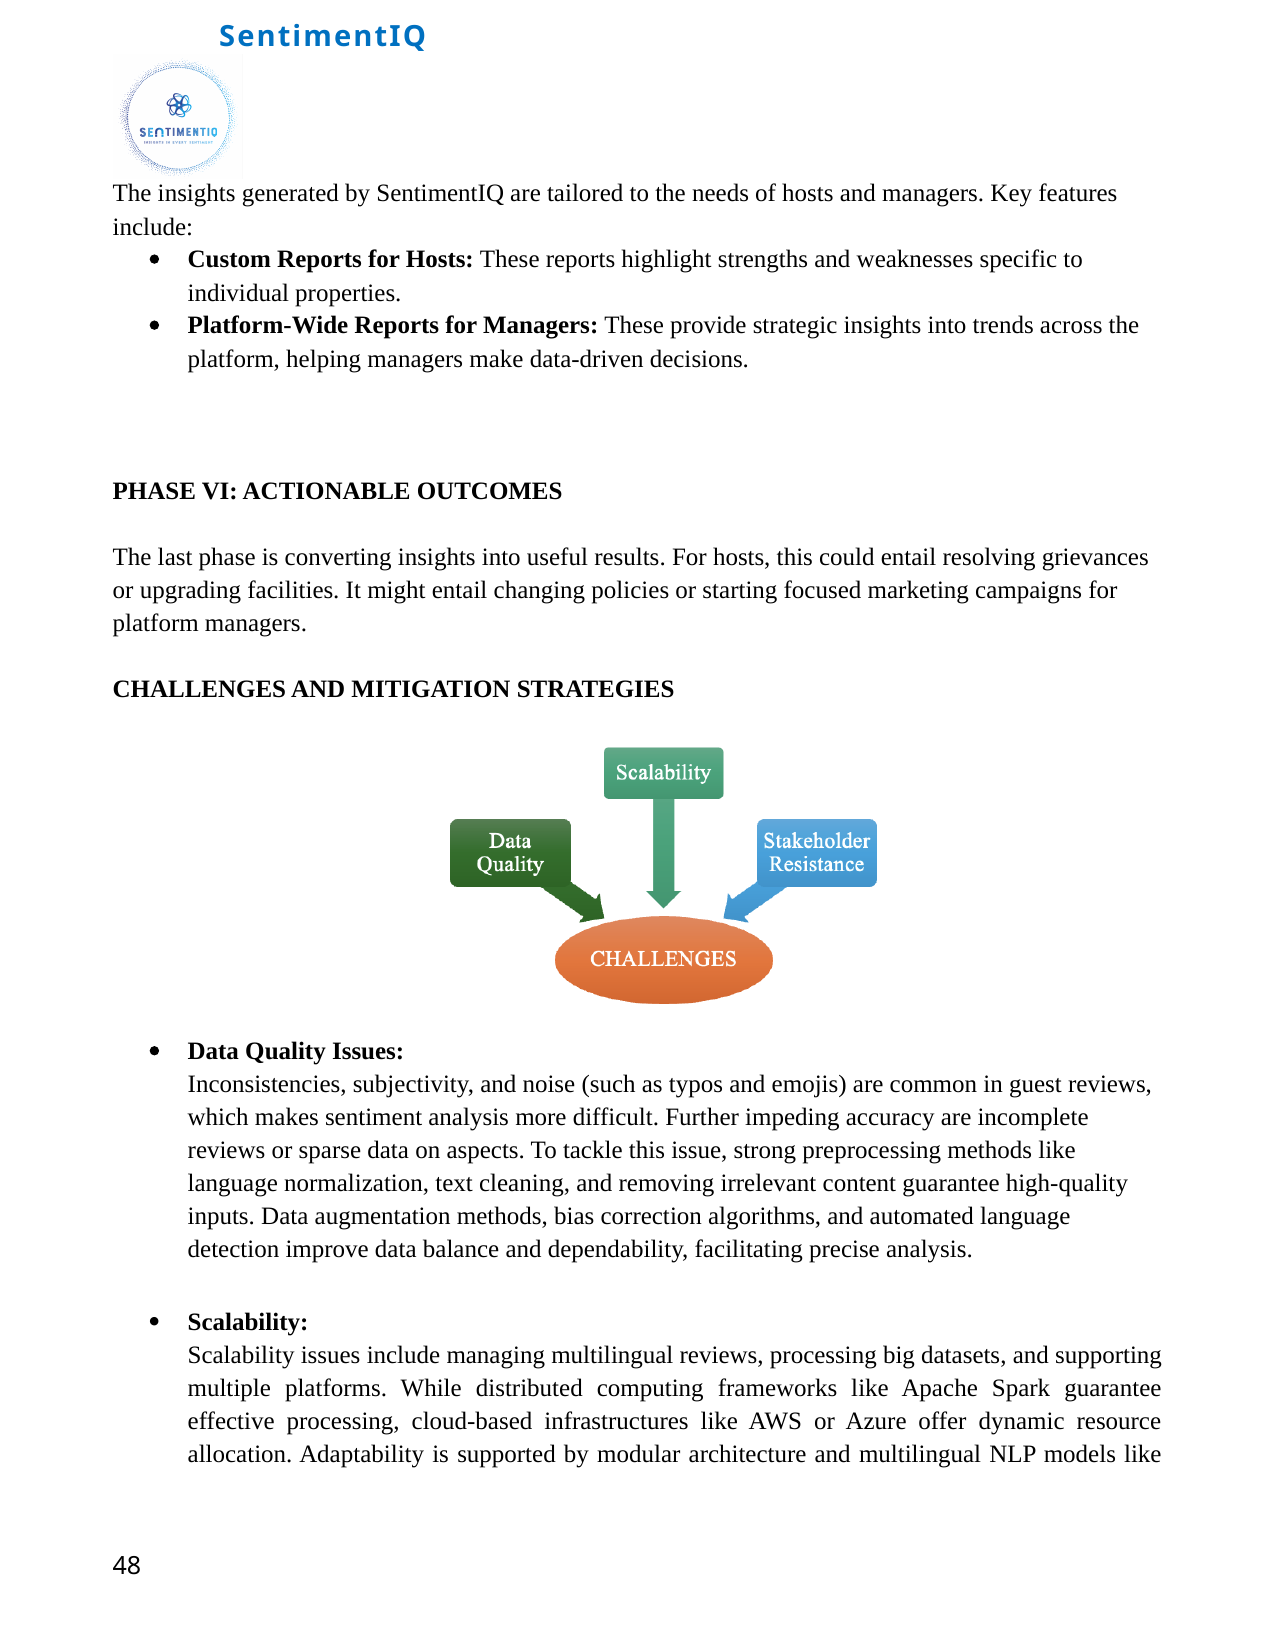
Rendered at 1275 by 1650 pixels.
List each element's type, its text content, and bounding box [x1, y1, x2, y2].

text PHASE VI: ACTIONABLE OUTCOMES [112, 476, 1162, 504]
picture [383, 706, 892, 1031]
text The insights generated by SentimentIQ are tailored to the needs of hosts and managers. Key features include: [112, 178, 1162, 240]
list Platform-Wide Reports for Managers: These provide strategic insights into trends across the platform, helping managers make data-driven decisions. [150, 311, 1162, 372]
picture [112, 54, 243, 179]
list Data Quality Issues: Inconsistencies, subjectivity, and noise (such as typos and emojis) are common in guest reviews, which makes sentiment analysis more difficult. Further impeding accuracy are incomplete reviews or sparse data on aspects. To tackle this issue, strong preprocessing methods like language normalization, text cleaning, and removing irrelevant content guarantee high-quality inputs. Data augmentation methods, bias correction algorithms, and automated language detection improve data balance and dependability, facilitating precise analysis. [150, 1036, 1162, 1302]
text CHALLENGES AND MITIGATION STRATEGIES [112, 674, 1162, 703]
text The last phase is converting insights into useful results. For hosts, this could entail resolving grievances or upgrading facilities. It might entail changing policies or starting focused marketing campaigns for platform managers. [112, 542, 1162, 637]
list Custom Reports for Hosts: These reports highlight strengths and weaknesses specific to individual properties. [150, 244, 1162, 306]
